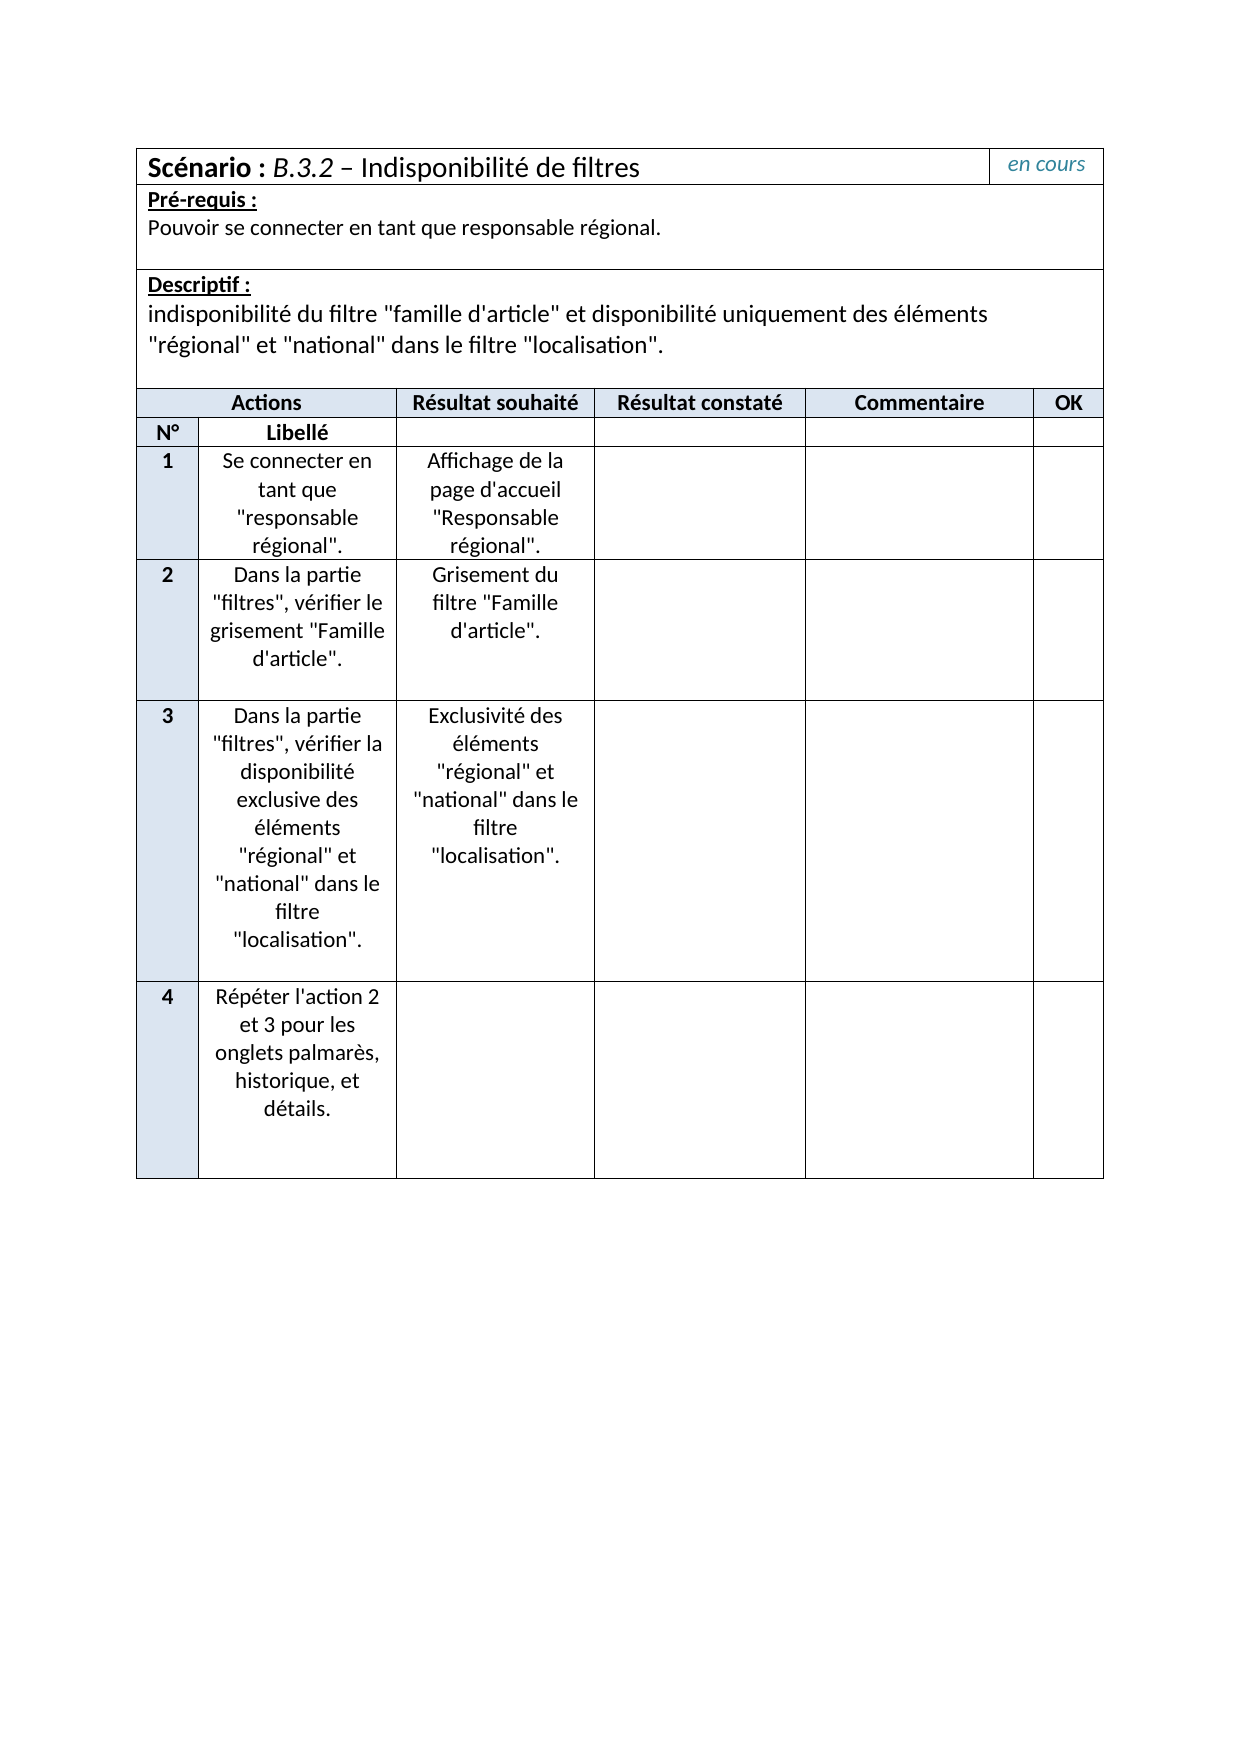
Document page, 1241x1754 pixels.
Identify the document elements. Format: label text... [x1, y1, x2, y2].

table_cell Dans la partie "filtres", vérifier le grisement "Famille d'article". [199, 560, 396, 700]
table_cell 3 [137, 701, 198, 981]
table_cell OK [1034, 389, 1103, 417]
table_cell [806, 418, 1033, 446]
table_cell [595, 447, 805, 559]
table_cell [1034, 982, 1103, 1178]
table_cell [397, 982, 594, 1178]
table_cell [1034, 560, 1103, 700]
table_cell N° [137, 418, 198, 446]
table_cell [806, 560, 1033, 700]
table_cell Résultat constaté [595, 389, 805, 417]
table_header en cours [990, 149, 1103, 184]
table_cell [806, 982, 1033, 1178]
table_cell Pré-requis : Pouvoir se connecter en tant que responsable régional. [137, 185, 1103, 269]
table_cell Descriptif : indisponibilité du filtre "famille d'article" et disponibilité uniquement des éléments "régional" et "national" dans le filtre "localisation". [137, 270, 1103, 387]
table_cell Grisement du filtre "Famille d'article". [397, 560, 594, 700]
table_cell Commentaire [806, 389, 1033, 417]
table_cell 1 [137, 447, 198, 559]
table_cell [595, 982, 805, 1178]
table_cell Libellé [199, 418, 396, 446]
table_cell [1034, 701, 1103, 981]
table_header Scénario : B.3.2 – Indisponibilité de filtres [137, 149, 989, 184]
table_cell Se connecter en tant que "responsable régional". [199, 447, 396, 559]
table_cell Exclusivité des éléments "régional" et "national" dans le filtre "localisation". [397, 701, 594, 981]
table_cell [806, 701, 1033, 981]
table_cell [595, 418, 805, 446]
table_cell Résultat souhaité [397, 389, 594, 417]
table_cell [806, 447, 1033, 559]
table_cell 4 [137, 982, 198, 1178]
table_cell Répéter l'action 2 et 3 pour les onglets palmarès, historique, et détails. [199, 982, 396, 1178]
table_cell Dans la partie "filtres", vérifier la disponibilité exclusive des éléments "régional" et "national" dans le filtre "localisation". [199, 701, 396, 981]
table_cell [1034, 418, 1103, 446]
table_cell Affichage de la page d'accueil "Responsable régional". [397, 447, 594, 559]
table_cell [1034, 447, 1103, 559]
table_cell [595, 701, 805, 981]
table_cell 2 [137, 560, 198, 700]
table_cell [595, 560, 805, 700]
table_cell [397, 418, 594, 446]
table_cell Actions [137, 389, 396, 417]
